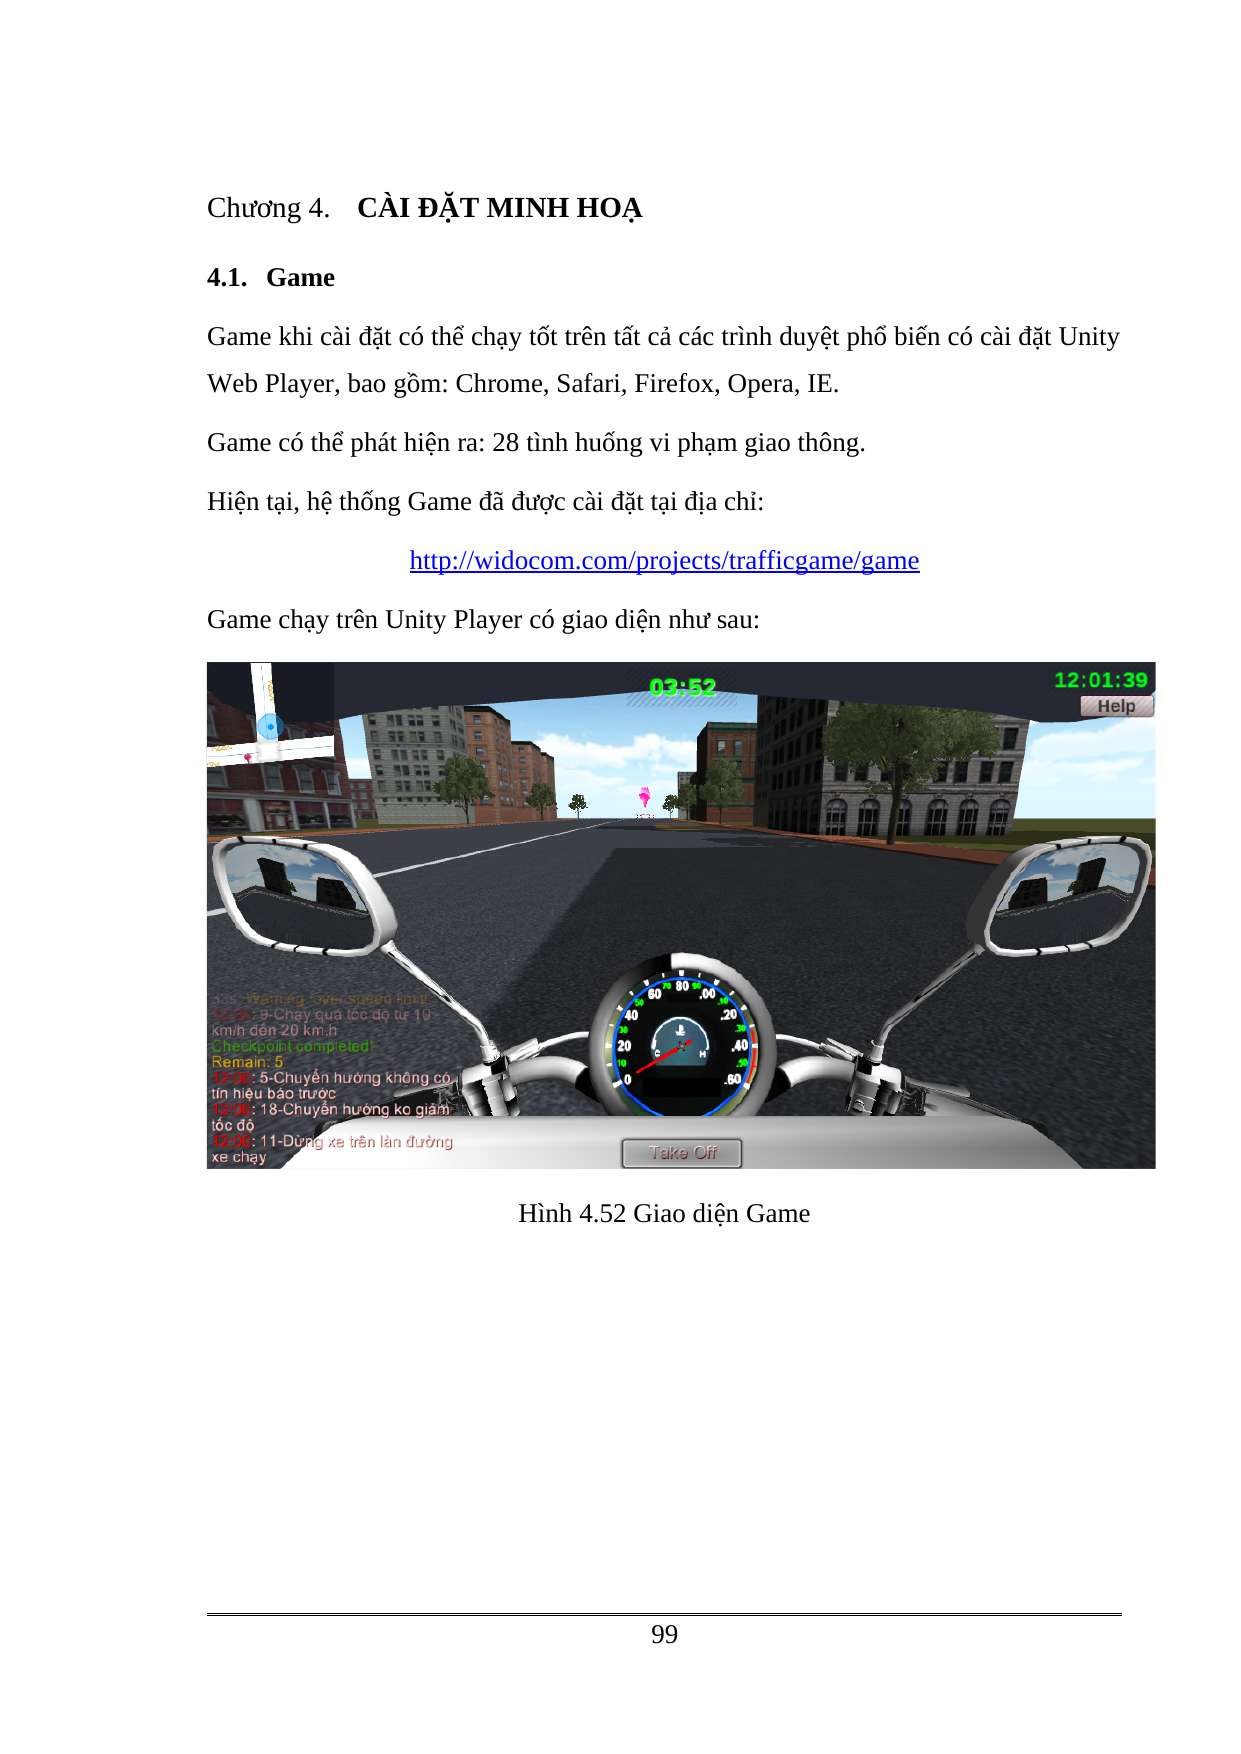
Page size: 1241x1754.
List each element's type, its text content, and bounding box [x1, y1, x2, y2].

subtitle Game [207, 261, 1122, 292]
text Game chạy trên Unity Player có giao diện như sau: [207, 603, 1122, 634]
subtitle CÀI ĐẶT MINH HOẠ [207, 190, 1122, 223]
picture [206, 662, 1156, 1169]
text Hiện tại, hệ thống Game đã được cài đặt tại địa chỉ: [207, 485, 1122, 516]
text Game khi cài đặt có thể chạy tốt trên tất cả các trình duyệt phổ biến có cài đặt Unity Web Player, bao gồm: Chrome, Safari, Firefox, Opera, IE. [207, 320, 1122, 398]
text http://widocom.com/projects/trafficgame/game [207, 544, 1122, 575]
text Game có thể phát hiện ra: 28 tình huống vi phạm giao thông. [207, 426, 1122, 457]
